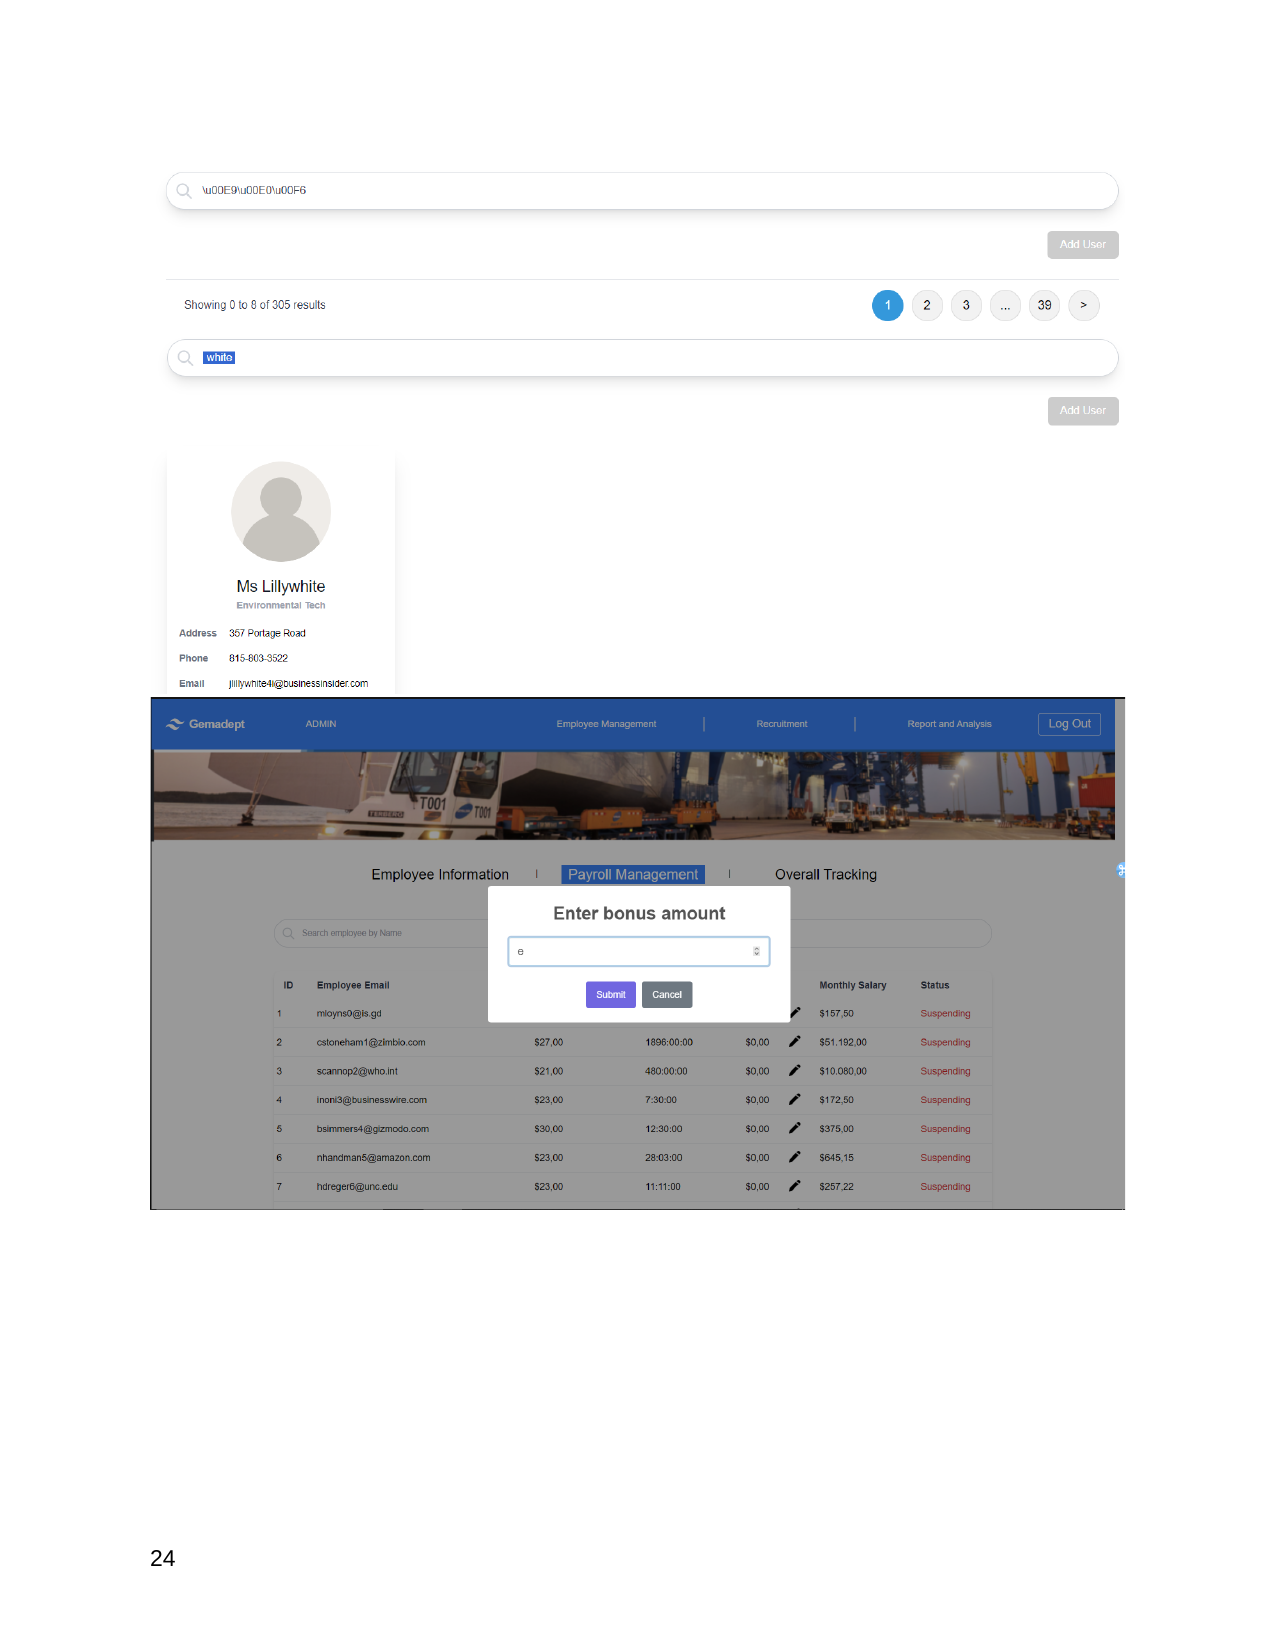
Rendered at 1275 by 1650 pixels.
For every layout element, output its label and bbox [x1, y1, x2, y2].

picture [150, 331, 1125, 694]
picture [150, 150, 1125, 328]
picture [150, 697, 1125, 1210]
